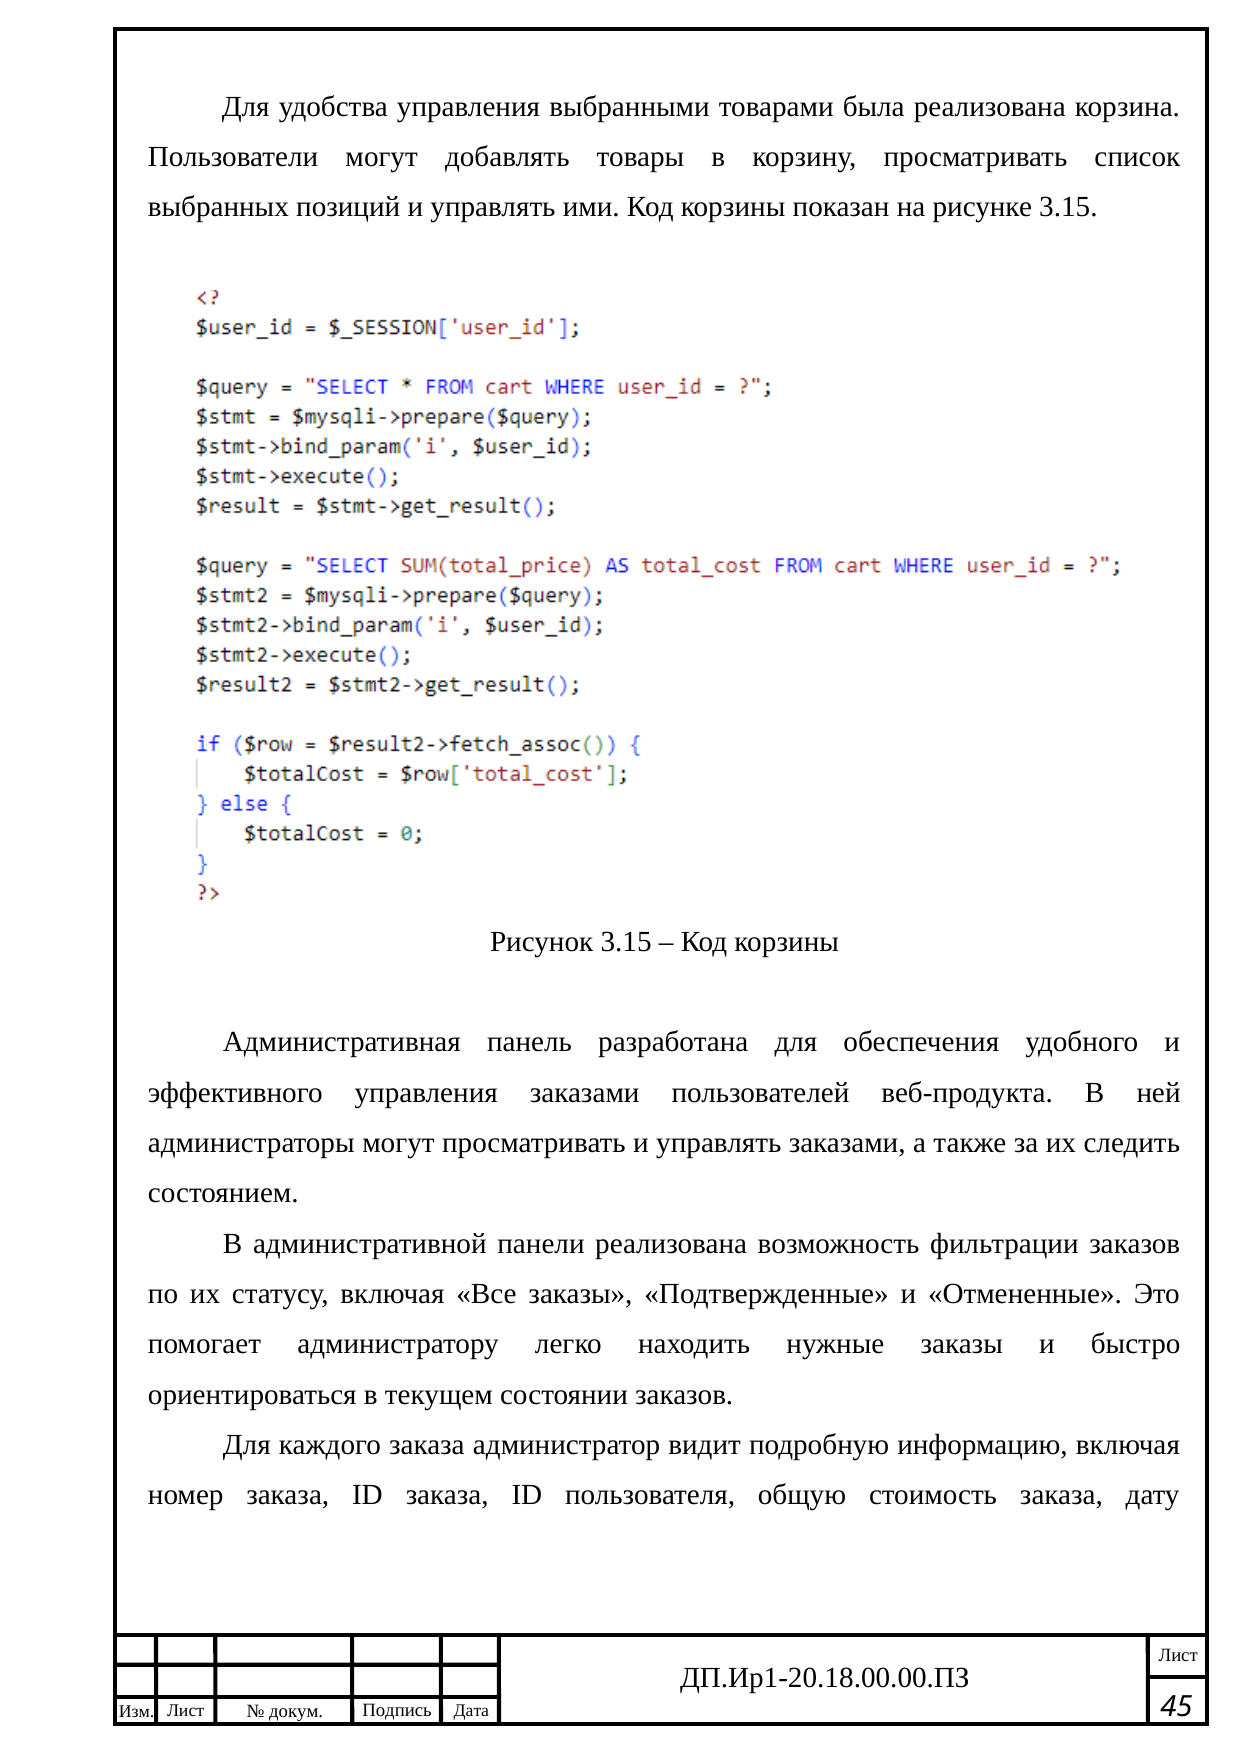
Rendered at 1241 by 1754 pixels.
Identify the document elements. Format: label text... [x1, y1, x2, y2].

picture [190, 290, 1139, 908]
text Для удобства управления выбранными товарами была реализована корзина. Пользователи могут добавлять товары в корзину, просматривать список выбранных позиций и управлять ими. Код корзины показан на рисунке 3.15. [148, 89, 1181, 223]
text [148, 1427, 1181, 1511]
text В административной панели реализована возможность фильтрации заказов по их статусу, включая «Все заказы», «Подтвержденные» и «Отмененные». Это помогает администратору легко находить нужные заказы и быстро ориентироваться в текущем состоянии заказов. [148, 1226, 1181, 1410]
text Административная панель разработана для обеспечения удобного и эффективного управления заказами пользователей веб-продукта. В ней администраторы могут просматривать и управлять заказами, а также за их следить состоянием. [148, 1024, 1181, 1209]
